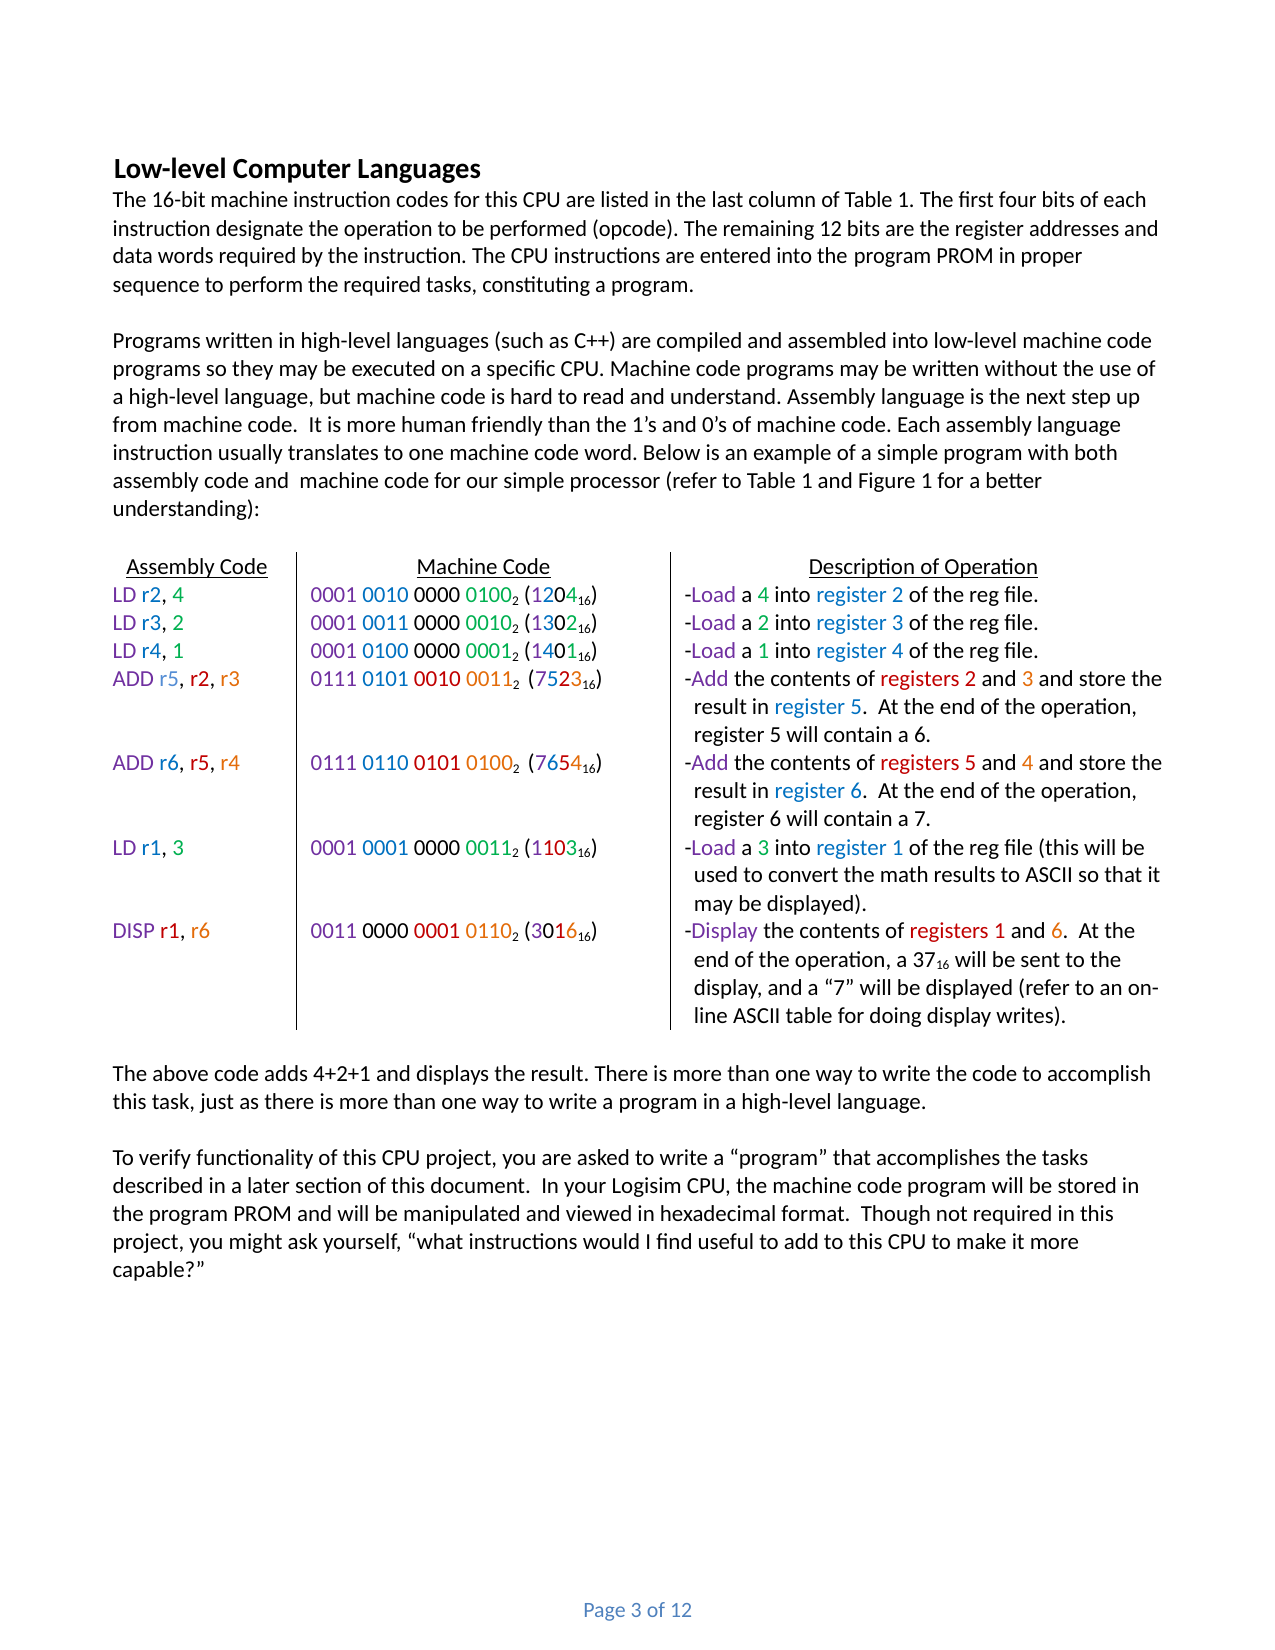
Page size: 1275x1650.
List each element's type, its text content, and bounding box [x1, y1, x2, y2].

text Assembly Code [112, 552, 281, 580]
text Machine Code [310, 552, 656, 580]
text Low-level Computer Languages [112, 150, 1162, 186]
text LD r2, 4 [112, 580, 282, 608]
text The 16-bit machine instruction codes for this CPU are listed in the last column of Table 1. The first four bits of each instruction designate the operation to be performed (opcode). The remaining 12 bits are the register addresses and data words required by the instruction. The CPU instructions are entered into the program PROM in proper sequence to perform the required tasks, constituting a program. [112, 186, 1162, 298]
text -Load a 4 into register 2 of the reg file. [684, 580, 1162, 608]
text -Display the contents of registers 1 and 6. At the end of the operation, a 3716 will be sent to the display, and a “7” will be displayed (refer to an on-line ASCII table for doing display writes). [684, 917, 1162, 1029]
text 0001 0100 0000 00012 (140116) [310, 636, 656, 664]
text 0111 0101 0010 00112 (752316) [310, 664, 656, 692]
text -Load a 2 into register 3 of the reg file. [684, 608, 1162, 636]
text Programs written in high-level languages (such as C++) are compiled and assembled into low-level machine code programs so they may be executed on a specific CPU. Machine code programs may be written without the use of a high-level language, but machine code is hard to read and understand. Assembly language is the next step up from machine code. It is more human friendly than the 1’s and 0’s of machine code. Each assembly language instruction usually translates to one machine code word. Below is an example of a simple program with both assembly code and machine code for our simple processor (refer to Table 1 and Figure 1 for a better understanding): [112, 326, 1162, 522]
text LD r3, 2 [112, 608, 282, 636]
text ADD r5, r2, r3 [112, 664, 282, 692]
text -Add the contents of registers 5 and 4 and store the result in register 6. At the end of the operation, register 6 will contain a 7. [684, 748, 1162, 833]
text 0011 0000 0001 01102 (301616) [310, 917, 656, 945]
text 0001 0011 0000 00102 (130216) [310, 608, 656, 636]
text -Add the contents of registers 2 and 3 and store the result in register 5. At the end of the operation, register 5 will contain a 6. [684, 664, 1162, 748]
text LD r1, 3 [112, 833, 282, 861]
text ADD r6, r5, r4 [112, 748, 282, 777]
text 0001 0001 0000 00112 (110316) [310, 833, 656, 861]
text -Load a 3 into register 1 of the reg file (this will be used to convert the math results to ASCII so that it may be displayed). [684, 833, 1162, 917]
text -Load a 1 into register 4 of the reg file. [684, 636, 1162, 664]
text To verify functionality of this CPU project, you are asked to write a “program” that accomplishes the tasks described in a later section of this document. In your Logisim CPU, the machine code program will be stored in the program PROM and will be manipulated and viewed in hexadecimal format. Though not required in this project, you might ask yourself, “what instructions would I find useful to add to this CPU to make it more capable?” [112, 1143, 1162, 1283]
text The above code adds 4+2+1 and displays the result. There is more than one way to write the code to accomplish this task, just as there is more than one way to write a program in a high-level language. [112, 1059, 1162, 1115]
text 0111 0110 0101 01002 (765416) [310, 748, 656, 777]
text Description of Operation [684, 552, 1162, 580]
text 0001 0010 0000 01002 (120416) [310, 580, 656, 608]
text DISP r1, r6 [112, 917, 282, 945]
text LD r4, 1 [112, 636, 282, 664]
